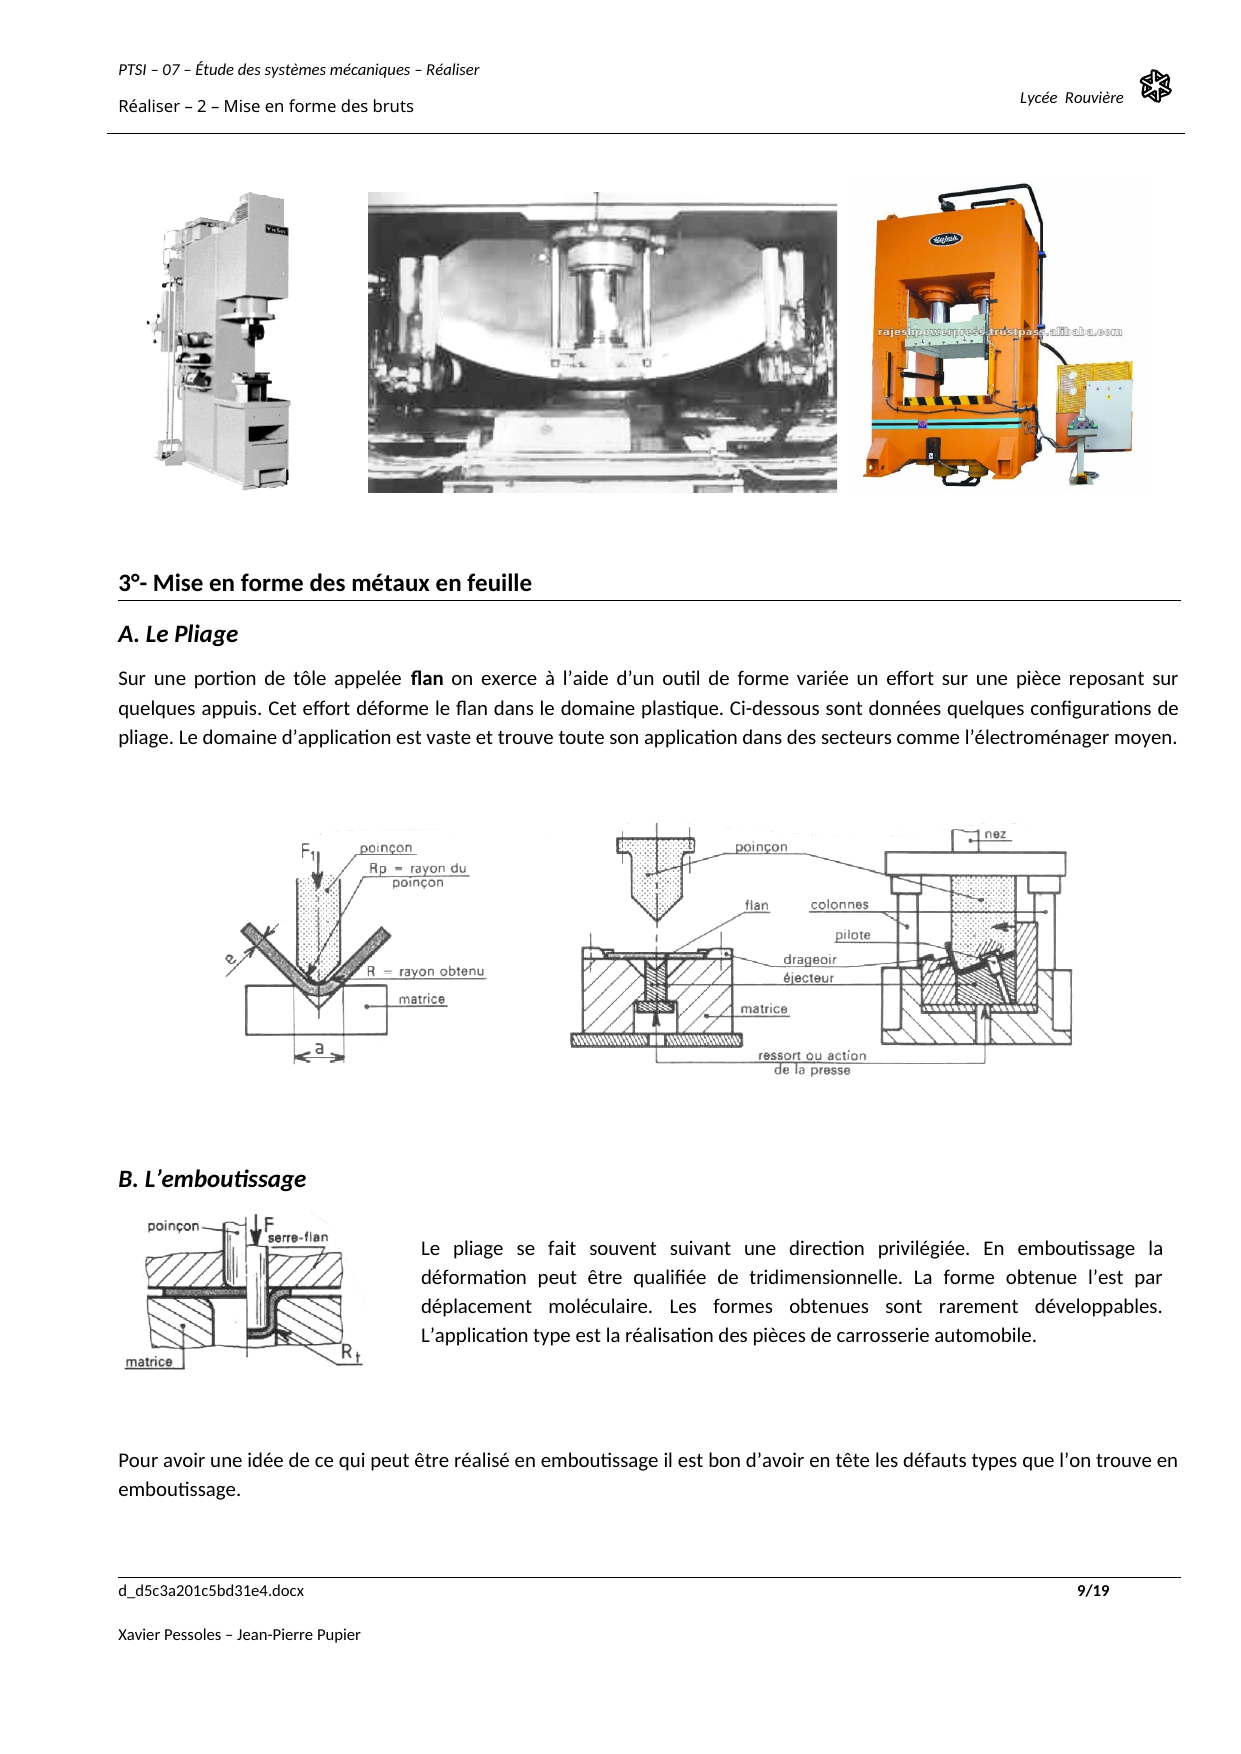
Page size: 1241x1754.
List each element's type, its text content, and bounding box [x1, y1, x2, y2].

text Pour avoir une idée de ce qui peut être réalisé en emboutissage il est bon d’avoir en tête les défauts types que l’on trouve en emboutissage. [118, 1447, 1181, 1502]
picture [118, 1210, 369, 1373]
table_header Le pliage se fait souvent suivant une direction privilégiée. En emboutissage la déformation peut être qualifiée de tridimensionnelle. La forme obtenue l’est par déplacement moléculaire. Les formes obtenues sont rarement développables. L’application type est la réalisation des pièces de carrosserie automobile. [414, 1210, 1171, 1397]
table_header [111, 1210, 413, 1397]
subtitle Le Pliage [118, 618, 1181, 649]
text Sur une portion de tôle appelée flan on exerce à l’aide d’un outil de forme variée un effort sur une pièce reposant sur quelques appuis. Cet effort déforme le flan dans le domaine plastique. Ci-dessous sont données quelques configurations de pliage. Le domaine d’application est vaste et trouve toute son application dans des secteurs comme l’électroménager moyen. [118, 666, 1181, 749]
text B. Exemples de réalisation mécano soudées 3 [209, 823, 1090, 1089]
subtitle Mise en forme des métaux en feuille [118, 567, 1181, 600]
picture [846, 177, 1153, 493]
subtitle L’emboutissage [118, 1163, 1181, 1193]
